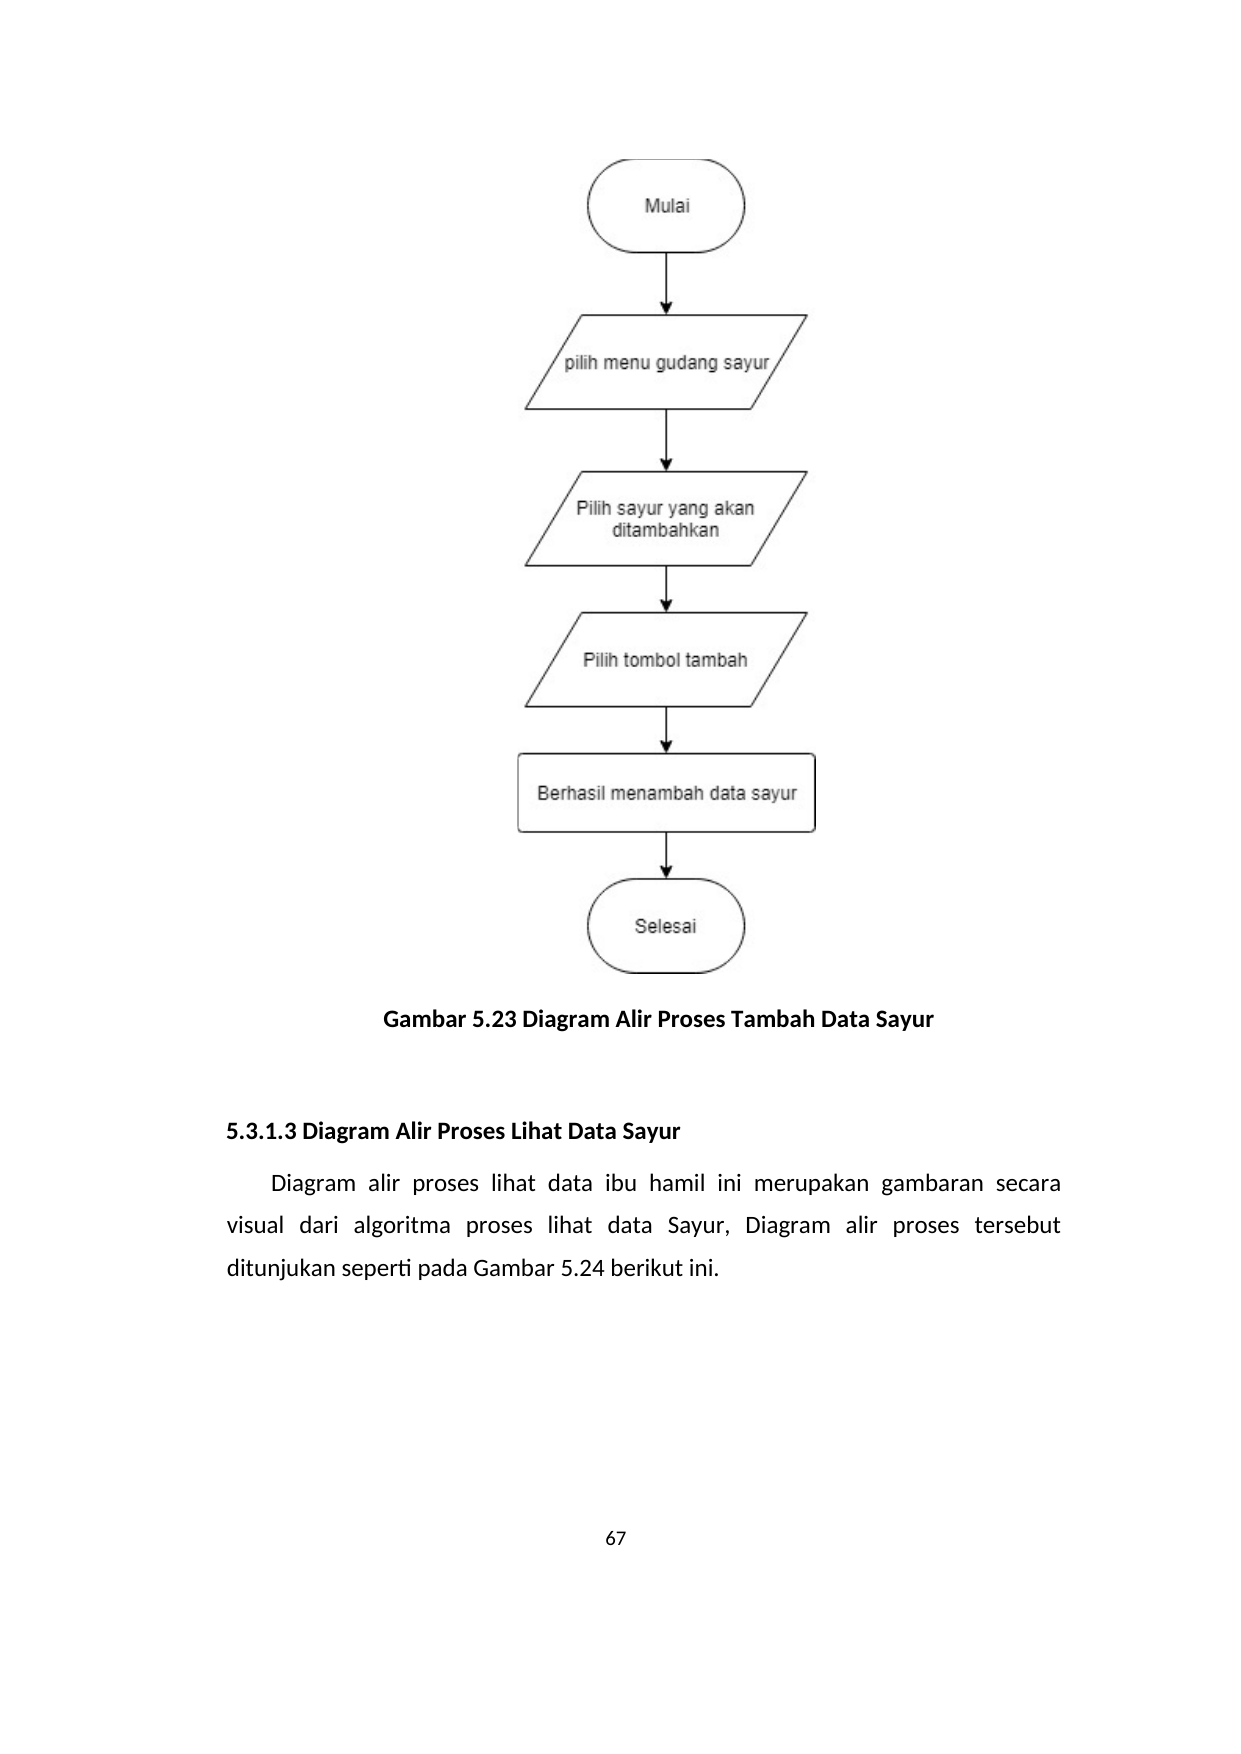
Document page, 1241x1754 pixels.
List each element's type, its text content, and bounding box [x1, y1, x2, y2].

subtitle Gambar 5.23 Diagram Alir Proses Tambah Data Sayur [226, 1003, 1092, 1034]
picture [517, 159, 816, 974]
text Diagram alir proses lihat data ibu hamil ini merupakan gambaran secara visual dari algoritma proses lihat data Sayur, Diagram alir proses tersebut ditunjukan seperti pada Gambar 5.24 berikut ini. [227, 1167, 1062, 1283]
subtitle 5.3.1.3 Diagram Alir Proses Lihat Data Sayur [226, 1115, 1092, 1146]
